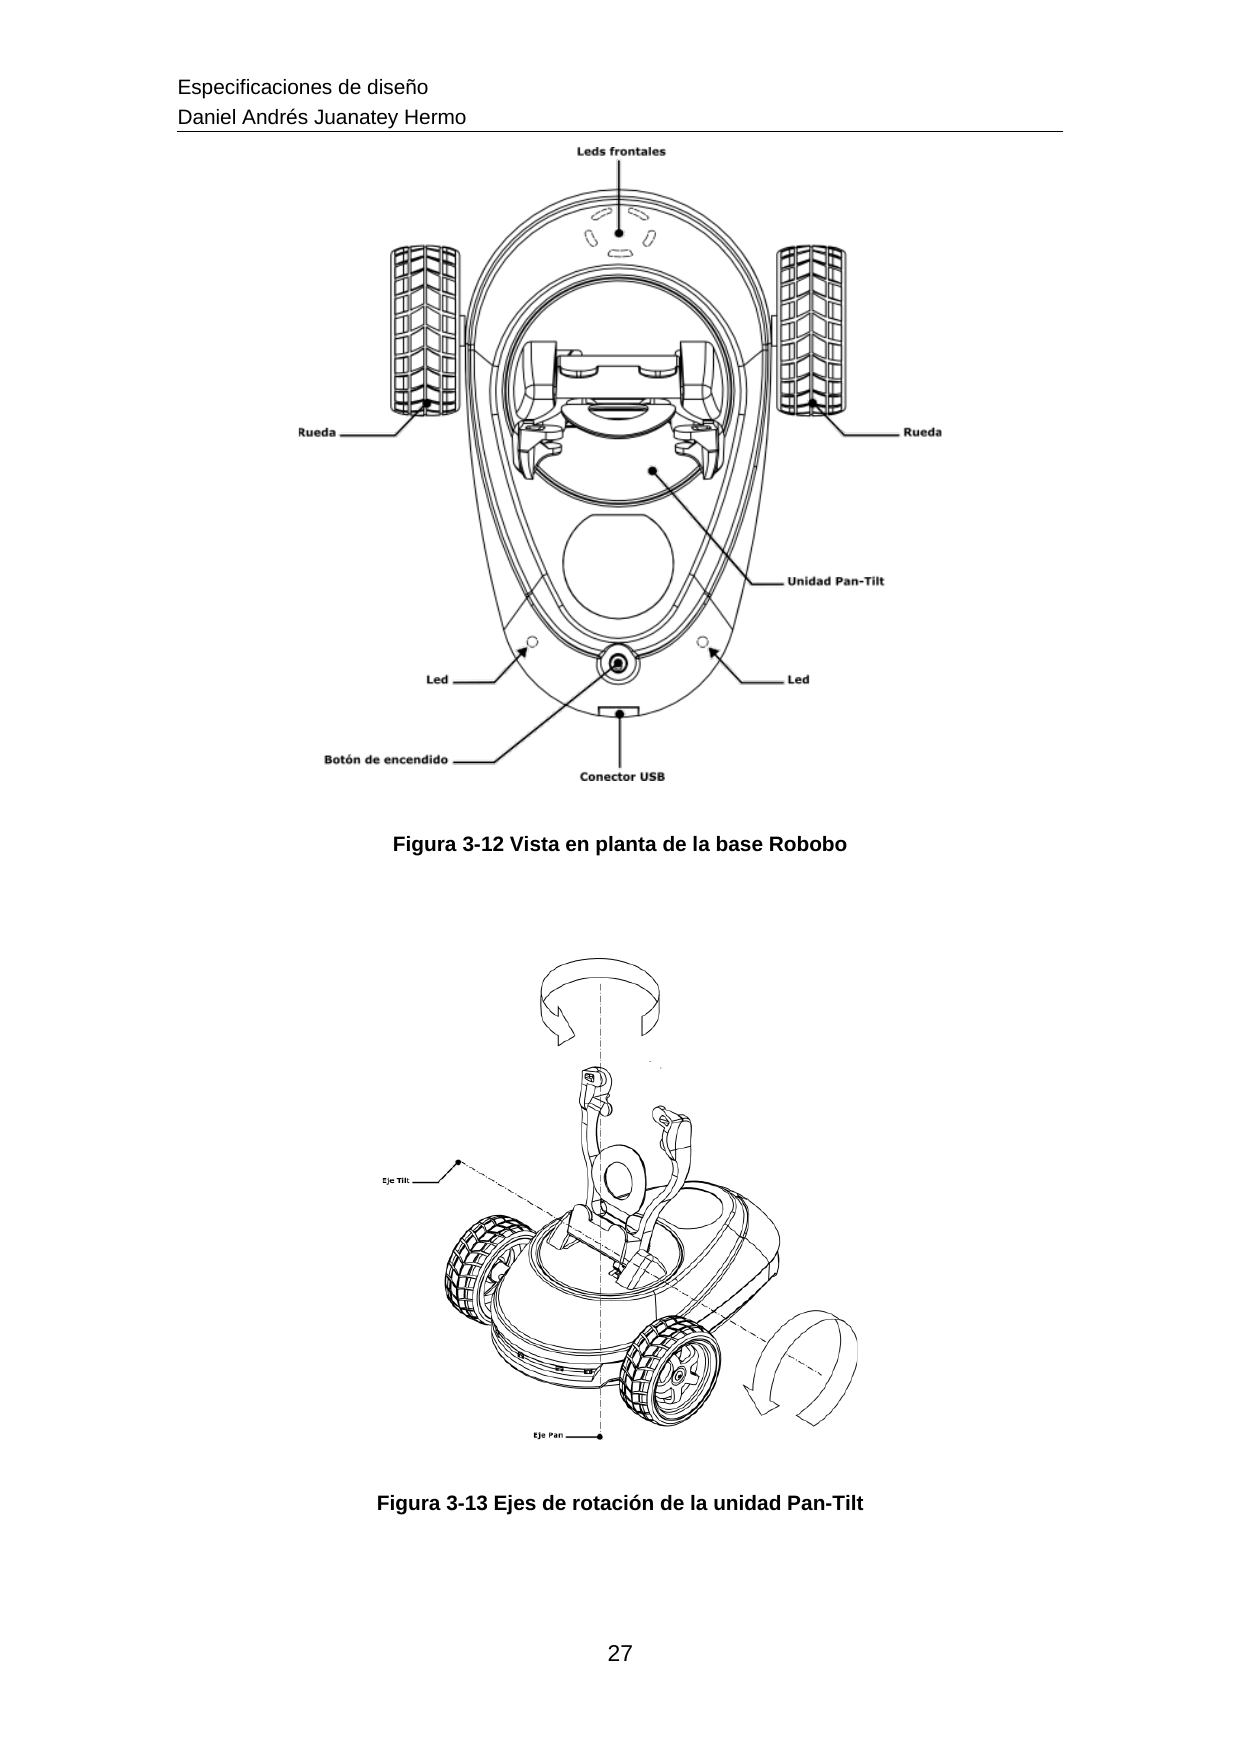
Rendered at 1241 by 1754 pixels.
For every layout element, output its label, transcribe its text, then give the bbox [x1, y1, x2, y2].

picture [382, 958, 858, 1440]
picture [298, 147, 942, 781]
